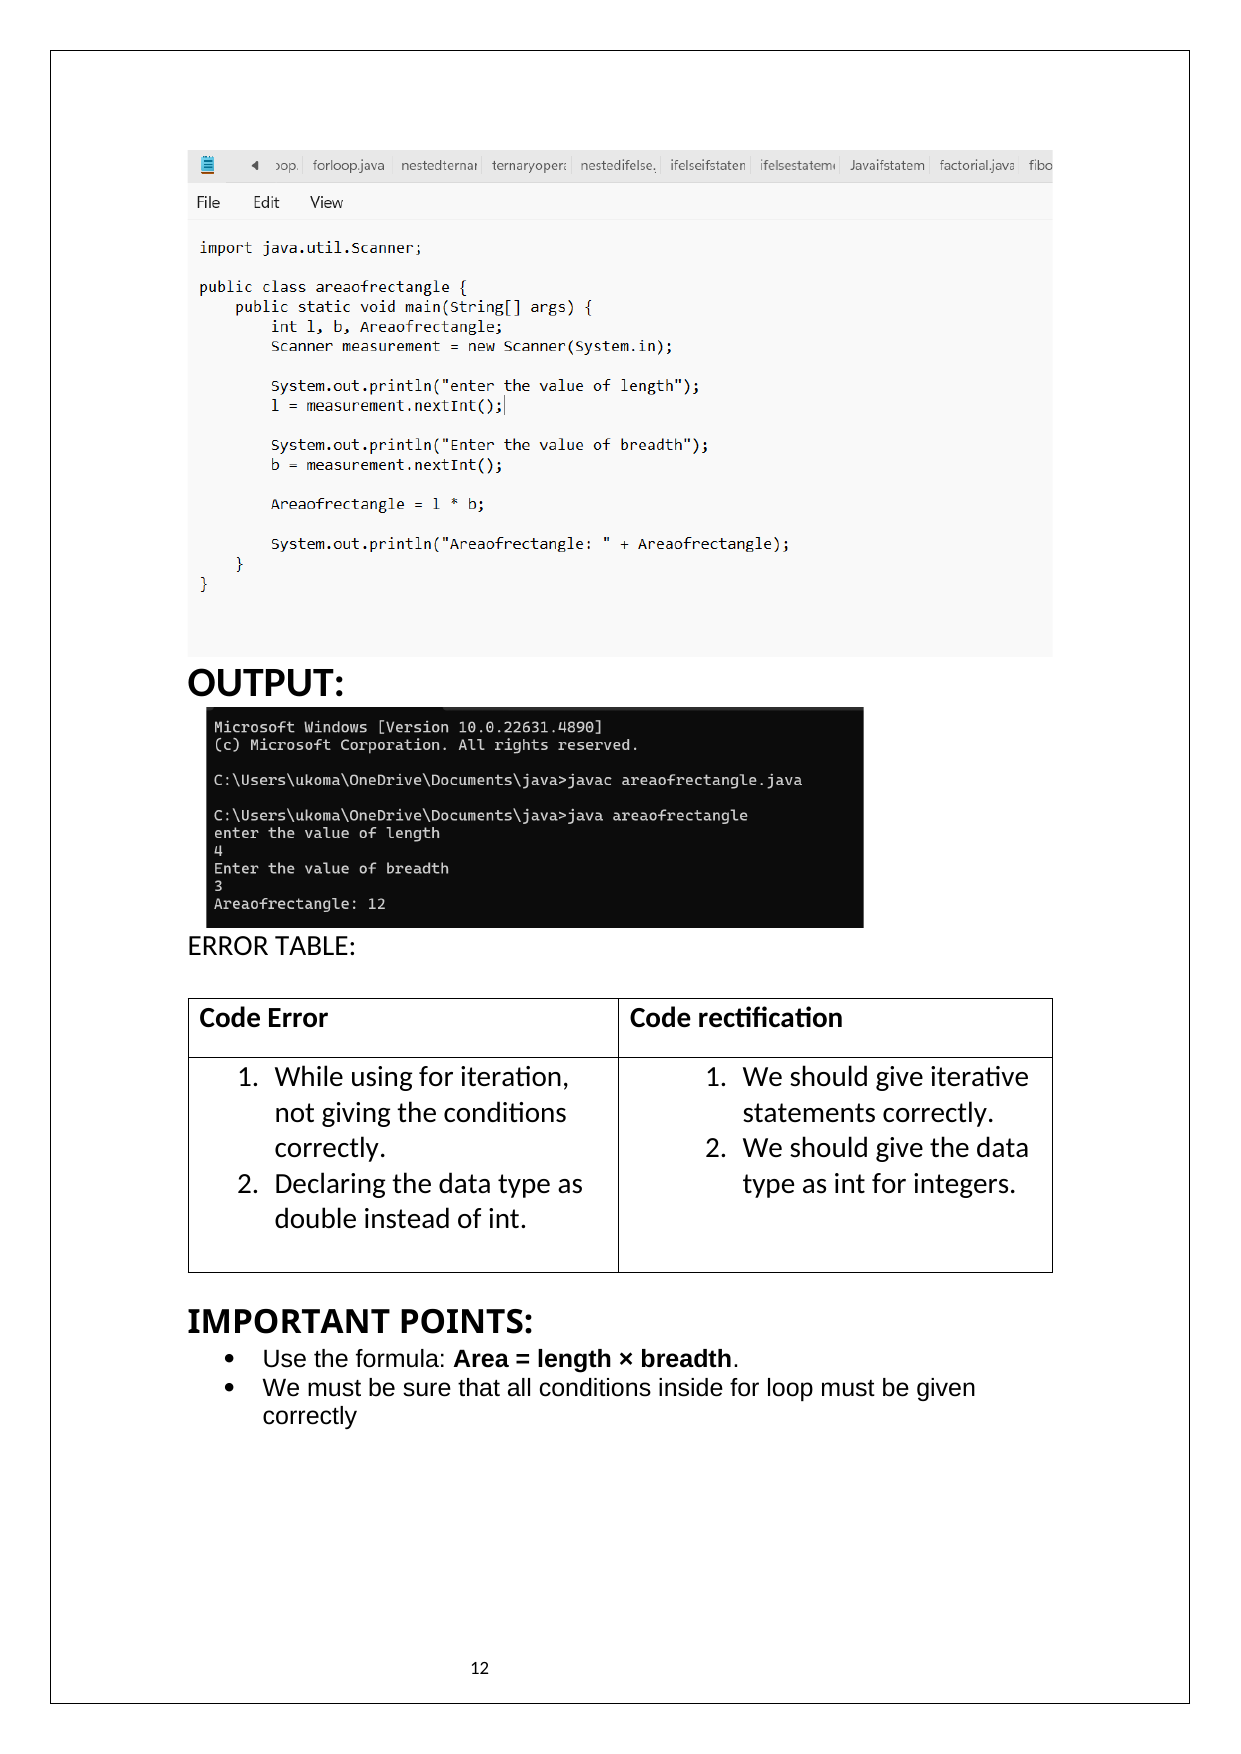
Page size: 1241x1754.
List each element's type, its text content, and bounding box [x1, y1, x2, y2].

text OUTPUT: [187, 657, 1053, 707]
table_header Code rectification [619, 999, 1052, 1057]
list We must be sure that all conditions inside for loop must be given correctly [225, 1372, 1053, 1430]
picture [187, 150, 1053, 657]
text ERROR TABLE: [187, 927, 1053, 963]
list Use the formula: Area = length × breadth. [225, 1344, 1053, 1372]
table_header Code Error [189, 999, 618, 1057]
table_cell We should give iterative statements correctly. We should give the data type as int for integers. [619, 1058, 1052, 1272]
text IMPORTANT POINTS: [187, 1298, 1053, 1344]
table_cell While using for iteration, not giving the conditions correctly. Declaring the data type as double instead of int. [189, 1058, 618, 1272]
